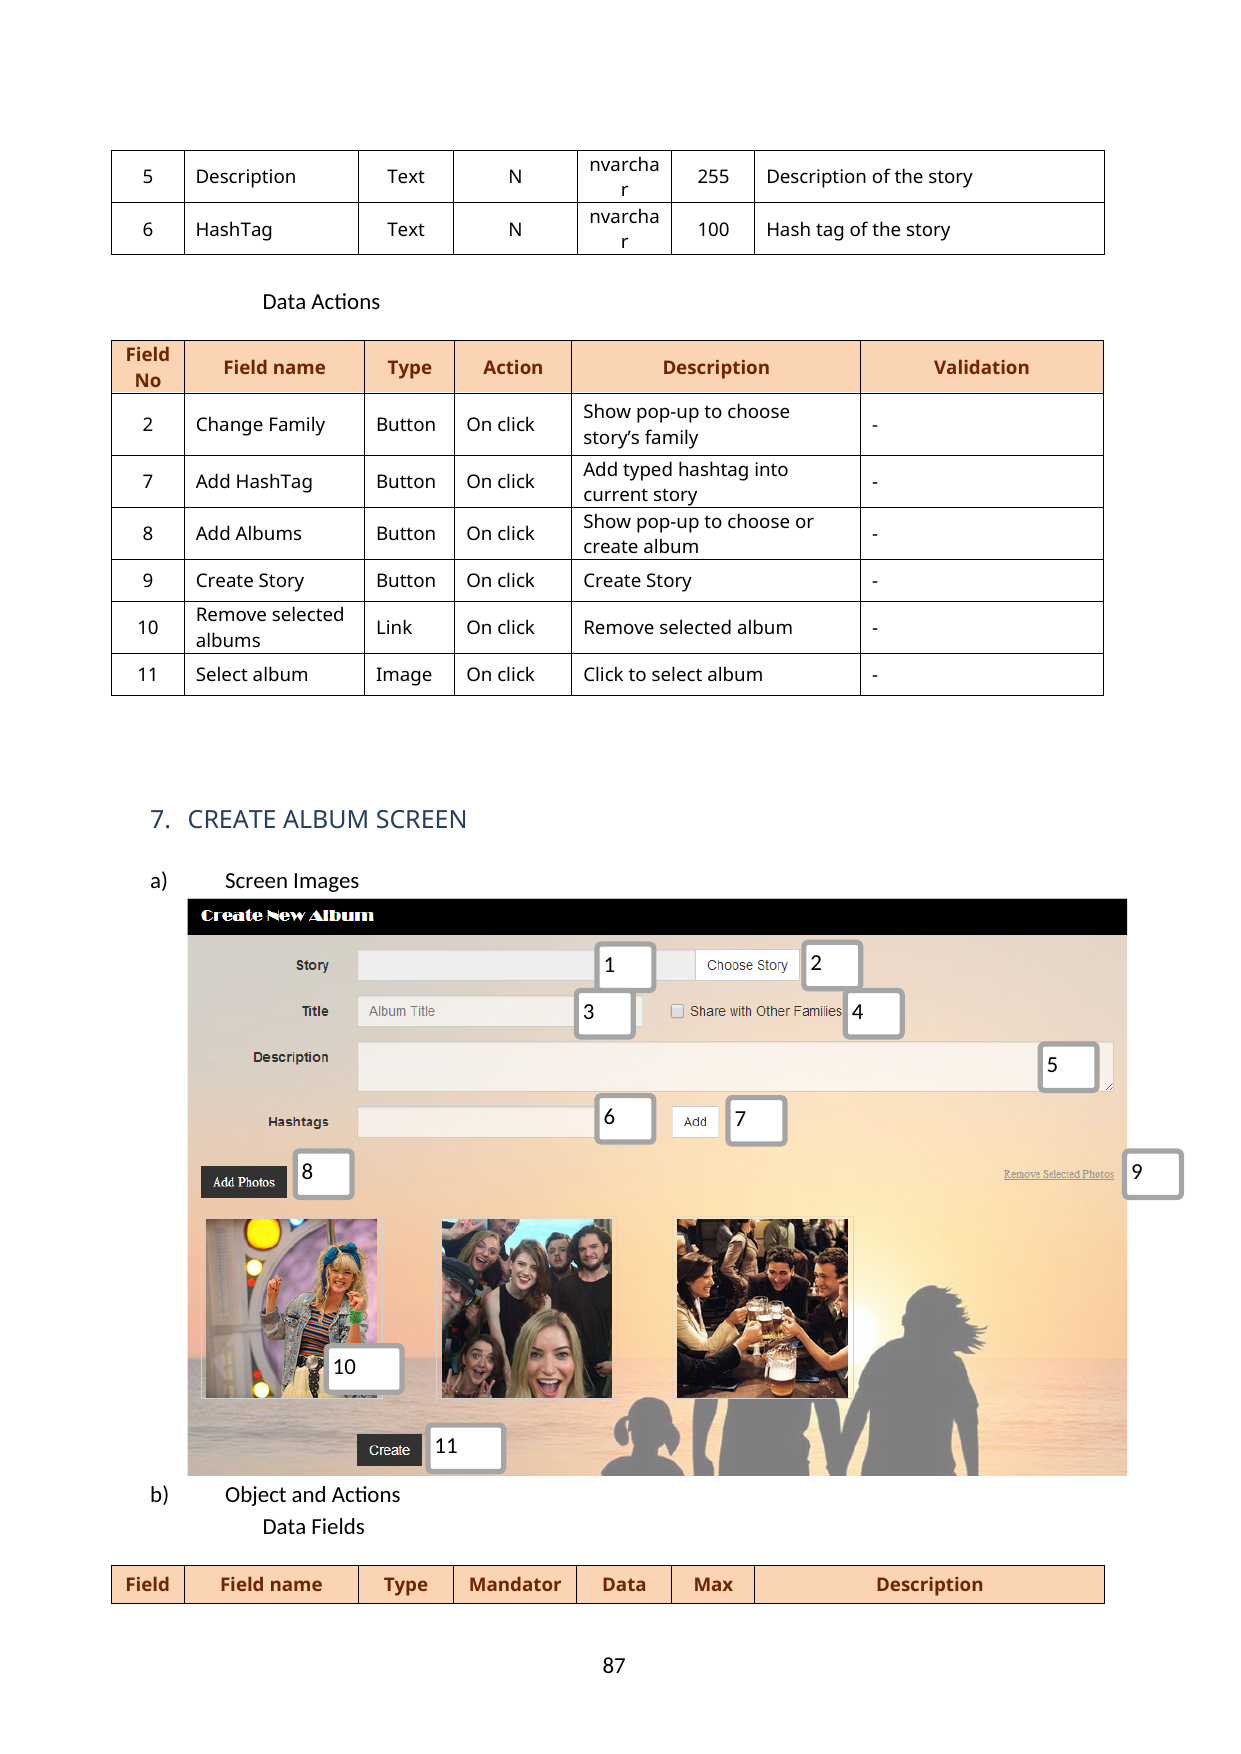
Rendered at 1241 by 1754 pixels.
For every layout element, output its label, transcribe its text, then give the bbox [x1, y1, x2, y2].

table_cell Text [359, 151, 453, 202]
table_cell 11 [112, 654, 184, 694]
list Screen Images [150, 866, 1115, 894]
table_header Max length [672, 1566, 754, 1603]
table_cell Show pop-up to choose or create album [572, 508, 860, 559]
table_cell Add Albums [185, 508, 364, 559]
table_cell 100 [672, 203, 754, 254]
table_cell Hash tag of the story [755, 203, 1104, 254]
table_cell On click [455, 654, 571, 694]
table_cell 8 [112, 508, 184, 559]
table_cell nvarchar [578, 203, 671, 254]
table_header Description [572, 341, 860, 392]
table_cell - [861, 654, 1103, 694]
table_cell On click [455, 456, 571, 507]
table_cell - [861, 508, 1103, 559]
table_cell Add typed hashtag into current story [572, 456, 860, 507]
table_cell Text [359, 203, 453, 254]
table_cell On click [455, 508, 571, 559]
table_cell Image [365, 654, 454, 694]
list Data Actions [262, 287, 1115, 315]
table_cell - [861, 560, 1103, 601]
table_header Field No [112, 1566, 184, 1603]
table_cell 10 [112, 602, 184, 653]
table_cell 7 [112, 456, 184, 507]
table_cell Description of the story [755, 151, 1104, 202]
table_cell On click [455, 602, 571, 653]
table_cell Remove selected album [572, 602, 860, 653]
table_cell Show pop-up to choose story’s family [572, 394, 860, 455]
table_cell Change Family [185, 394, 364, 455]
table_cell - [861, 602, 1103, 653]
table_cell HashTag [185, 203, 358, 254]
table_cell Button [365, 560, 454, 601]
table_cell On click [455, 560, 571, 601]
table_header Field No [112, 341, 184, 392]
table_cell Button [365, 508, 454, 559]
table_header Type [365, 341, 454, 392]
table_cell N [454, 203, 577, 254]
list Object and Actions [150, 1480, 1115, 1508]
table_cell Remove selected albums [185, 602, 364, 653]
table_cell Link [365, 602, 454, 653]
list Data Fields [262, 1512, 1115, 1540]
table_header Mandatory [454, 1566, 576, 1603]
table_header Field name [185, 1566, 358, 1603]
table_cell Button [365, 456, 454, 507]
subtitle CREATE ALBUM SCREEN [150, 802, 1115, 836]
table_cell Add HashTag [185, 456, 364, 507]
table_cell 6 [112, 203, 184, 254]
table_cell Click to select album [572, 654, 860, 694]
table_cell Description [185, 151, 358, 202]
table_cell nvarchar [578, 151, 671, 202]
table_cell - [861, 456, 1103, 507]
table_cell N [454, 151, 577, 202]
table_cell Button [365, 394, 454, 455]
table_cell Select album [185, 654, 364, 694]
table_cell 5 [112, 151, 184, 202]
table_cell 2 [112, 394, 184, 455]
table_cell 9 [112, 560, 184, 601]
picture [187, 897, 1128, 1476]
table_header Validation [861, 341, 1103, 392]
table_cell - [861, 394, 1103, 455]
table_cell On click [455, 394, 571, 455]
table_cell Create Story [572, 560, 860, 601]
table_header Data type [577, 1566, 671, 1603]
table_header Type [359, 1566, 453, 1603]
table_cell 255 [672, 151, 754, 202]
table_cell Create Story [185, 560, 364, 601]
table_header Description [755, 1566, 1104, 1603]
table_header Field name [185, 341, 364, 392]
table_header Action [455, 341, 571, 392]
